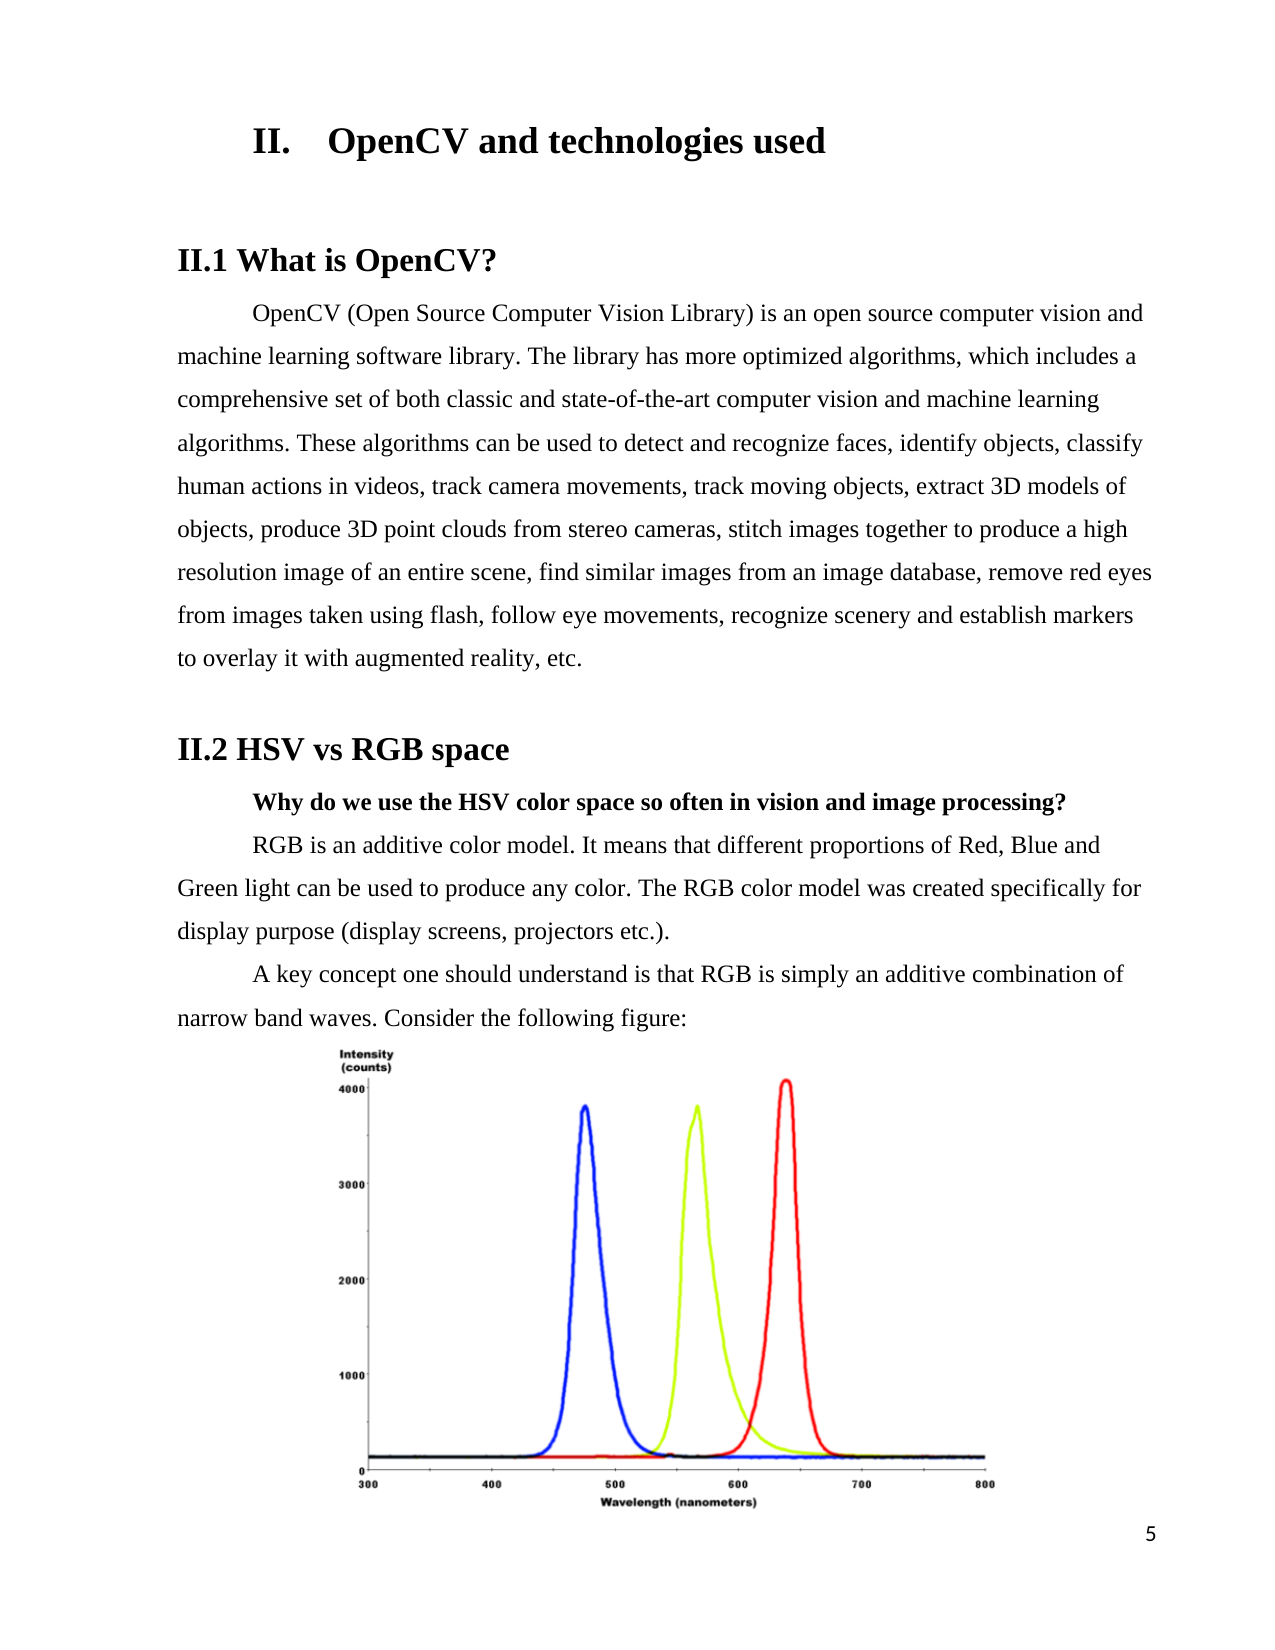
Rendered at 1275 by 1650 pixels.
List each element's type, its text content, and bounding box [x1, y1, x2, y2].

text II.2 HSV vs RGB space [177, 729, 1156, 768]
text OpenCV (Open Source Computer Vision Library) is an open source computer vision and machine learning software library. The library has more optimized algorithms, which includes a comprehensive set of both classic and state-of-the-art computer vision and machine learning algorithms. These algorithms can be used to detect and recognize faces, identify objects, classify human actions in videos, track camera movements, track moving objects, extract 3D models of objects, produce 3D point clouds from stereo cameras, stitch images together to produce a high resolution image of an entire scene, find similar images from an image database, remove red eyes from images taken using flash, follow eye movements, recognize scenery and establish markers to overlay it with augmented reality, etc. [177, 298, 1156, 672]
picture [334, 1045, 1000, 1516]
text II.1 What is OpenCV? [177, 241, 1156, 279]
list OpenCV and technologies used [252, 118, 1156, 162]
text RGB is an additive color model. It means that different proportions of Red, Blue and Green light can be used to produce any color. The RGB color model was created specifically for display purpose (display screens, projectors etc.). [177, 830, 1156, 945]
text A key concept one should understand is that RGB is simply an additive combination of narrow band waves. Consider the following figure: [177, 959, 1156, 1031]
text Why do we use the HSV color space so often in vision and image processing? [177, 787, 1156, 816]
